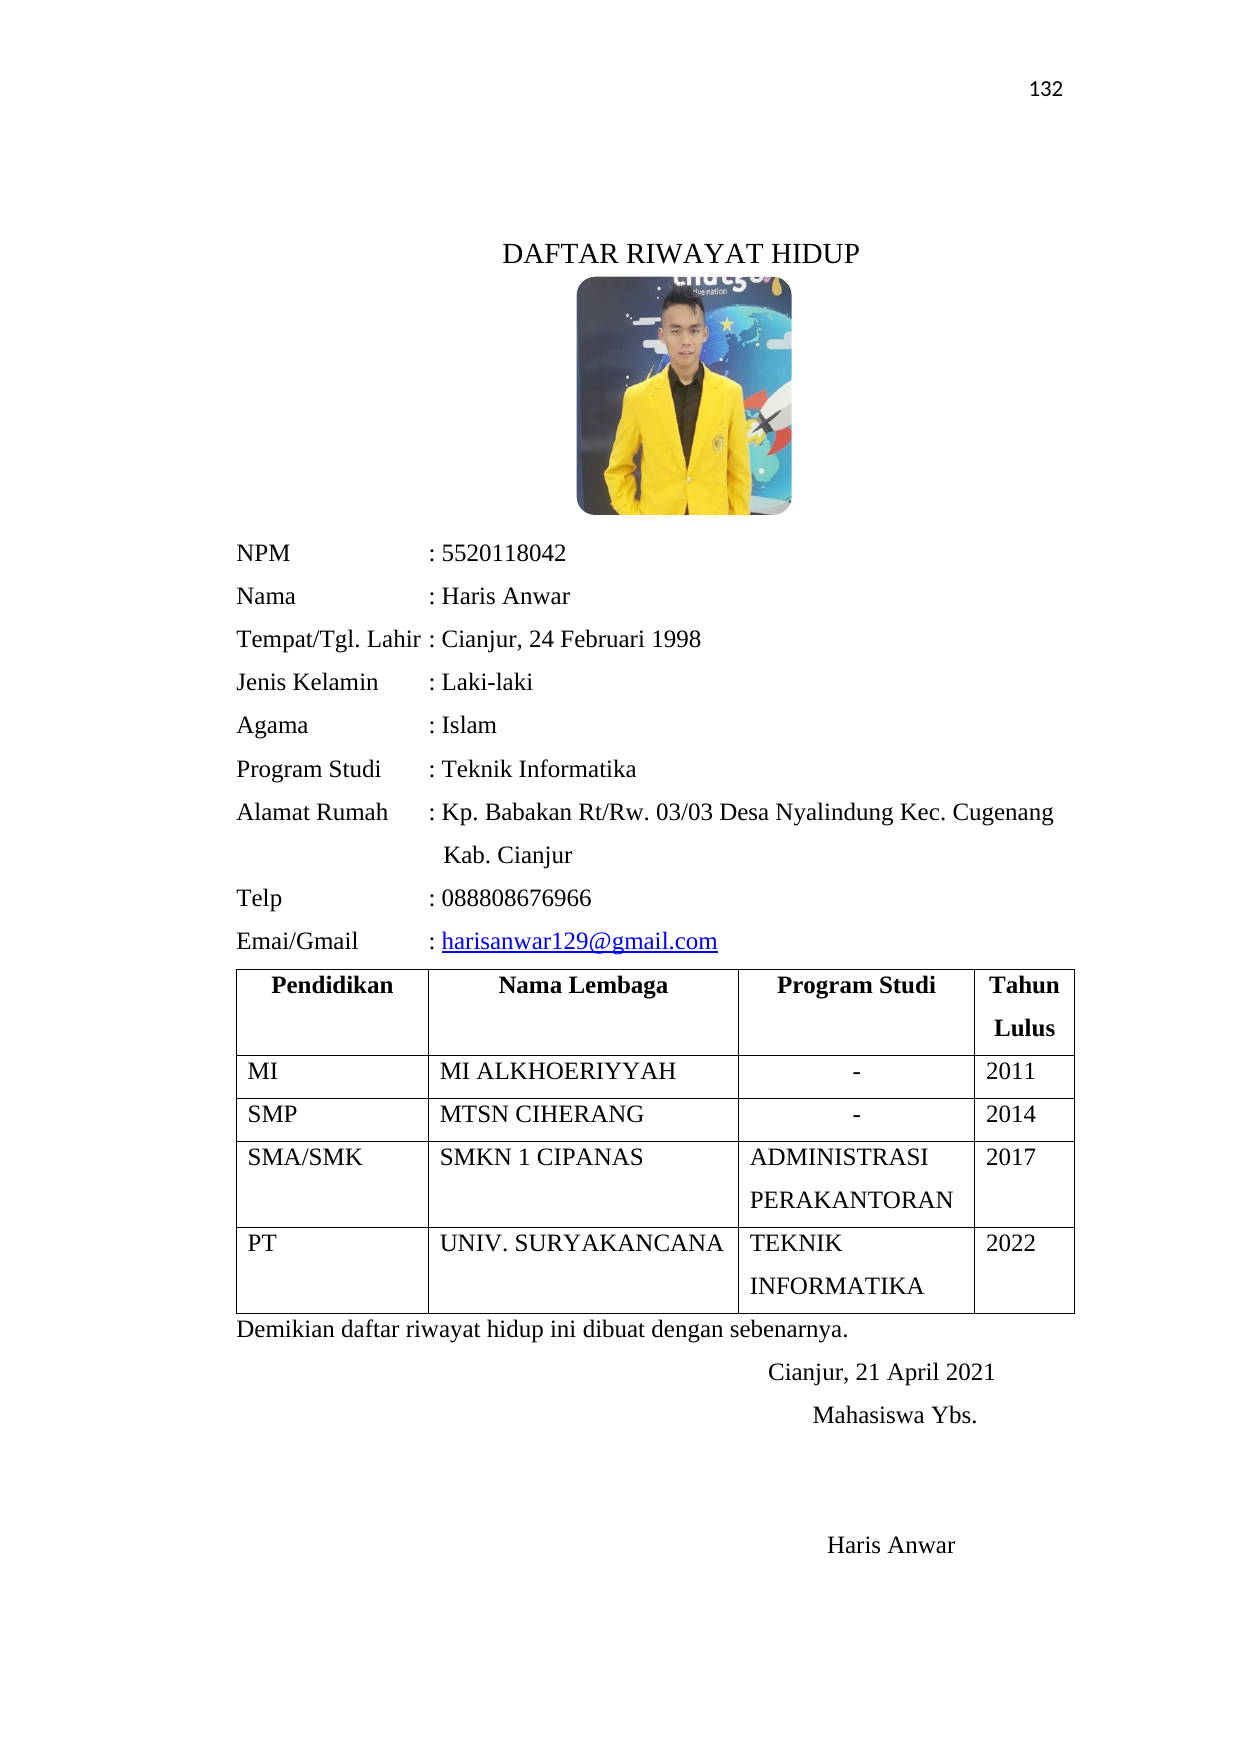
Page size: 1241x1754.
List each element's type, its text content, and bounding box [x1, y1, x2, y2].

table_cell MI ALKHOERIYYAH [429, 1056, 738, 1098]
table_header Program Studi [739, 970, 974, 1055]
table_cell ADMINISTRASI PERAKANTORAN [739, 1142, 974, 1227]
text Alamat Rumah : Kp. Babakan Rt/Rw. 03/03 Desa Nyalindung Kec. Cugenang [236, 797, 1063, 826]
text Agama : Islam [236, 711, 1063, 739]
table_cell SMP [237, 1099, 428, 1141]
text Jenis Kelamin : Laki-laki [236, 667, 1063, 696]
table_cell MTSN CIHERANG [429, 1099, 738, 1141]
table_cell SMA/SMK [237, 1142, 428, 1227]
table_cell 2017 [975, 1142, 1074, 1227]
text NPM : 5520118042 [236, 538, 1063, 567]
table_header Pendidikan [237, 970, 428, 1055]
table_cell UNIV. SURYAKANCANA [429, 1228, 738, 1313]
text DAFTAR RIWAYAT HIDUP [236, 236, 1063, 270]
table_cell 2014 [975, 1099, 1074, 1141]
text Program Studi : Teknik Informatika [236, 754, 1063, 782]
text Haris Anwar [236, 1530, 1063, 1559]
picture [576, 276, 792, 515]
table_header Nama Lembaga [429, 970, 738, 1055]
text Emai/Gmail : harisanwar129@gmail.com [236, 926, 1063, 955]
table_cell - [739, 1056, 974, 1098]
table_cell TEKNIK INFORMATIKA [739, 1228, 974, 1313]
table_cell SMKN 1 CIPANAS [429, 1142, 738, 1227]
table_cell PT [237, 1228, 428, 1313]
table_cell MI [237, 1056, 428, 1098]
table_cell - [739, 1099, 974, 1141]
text Tempat/Tgl. Lahir : Cianjur, 24 Februari 1998 [236, 624, 1063, 653]
text Nama : Haris Anwar [236, 581, 1063, 610]
table_cell 2022 [975, 1228, 1074, 1313]
text Kab. Cianjur [236, 840, 1063, 869]
text Mahasiswa Ybs. [236, 1401, 1063, 1429]
text Cianjur, 21 April 2021 [236, 1357, 1063, 1386]
text Demikian daftar riwayat hidup ini dibuat dengan sebenarnya. [236, 1314, 1063, 1343]
table_cell 2011 [975, 1056, 1074, 1098]
table_header Tahun Lulus [975, 970, 1074, 1055]
text Telp : 088808676966 [236, 883, 1063, 912]
